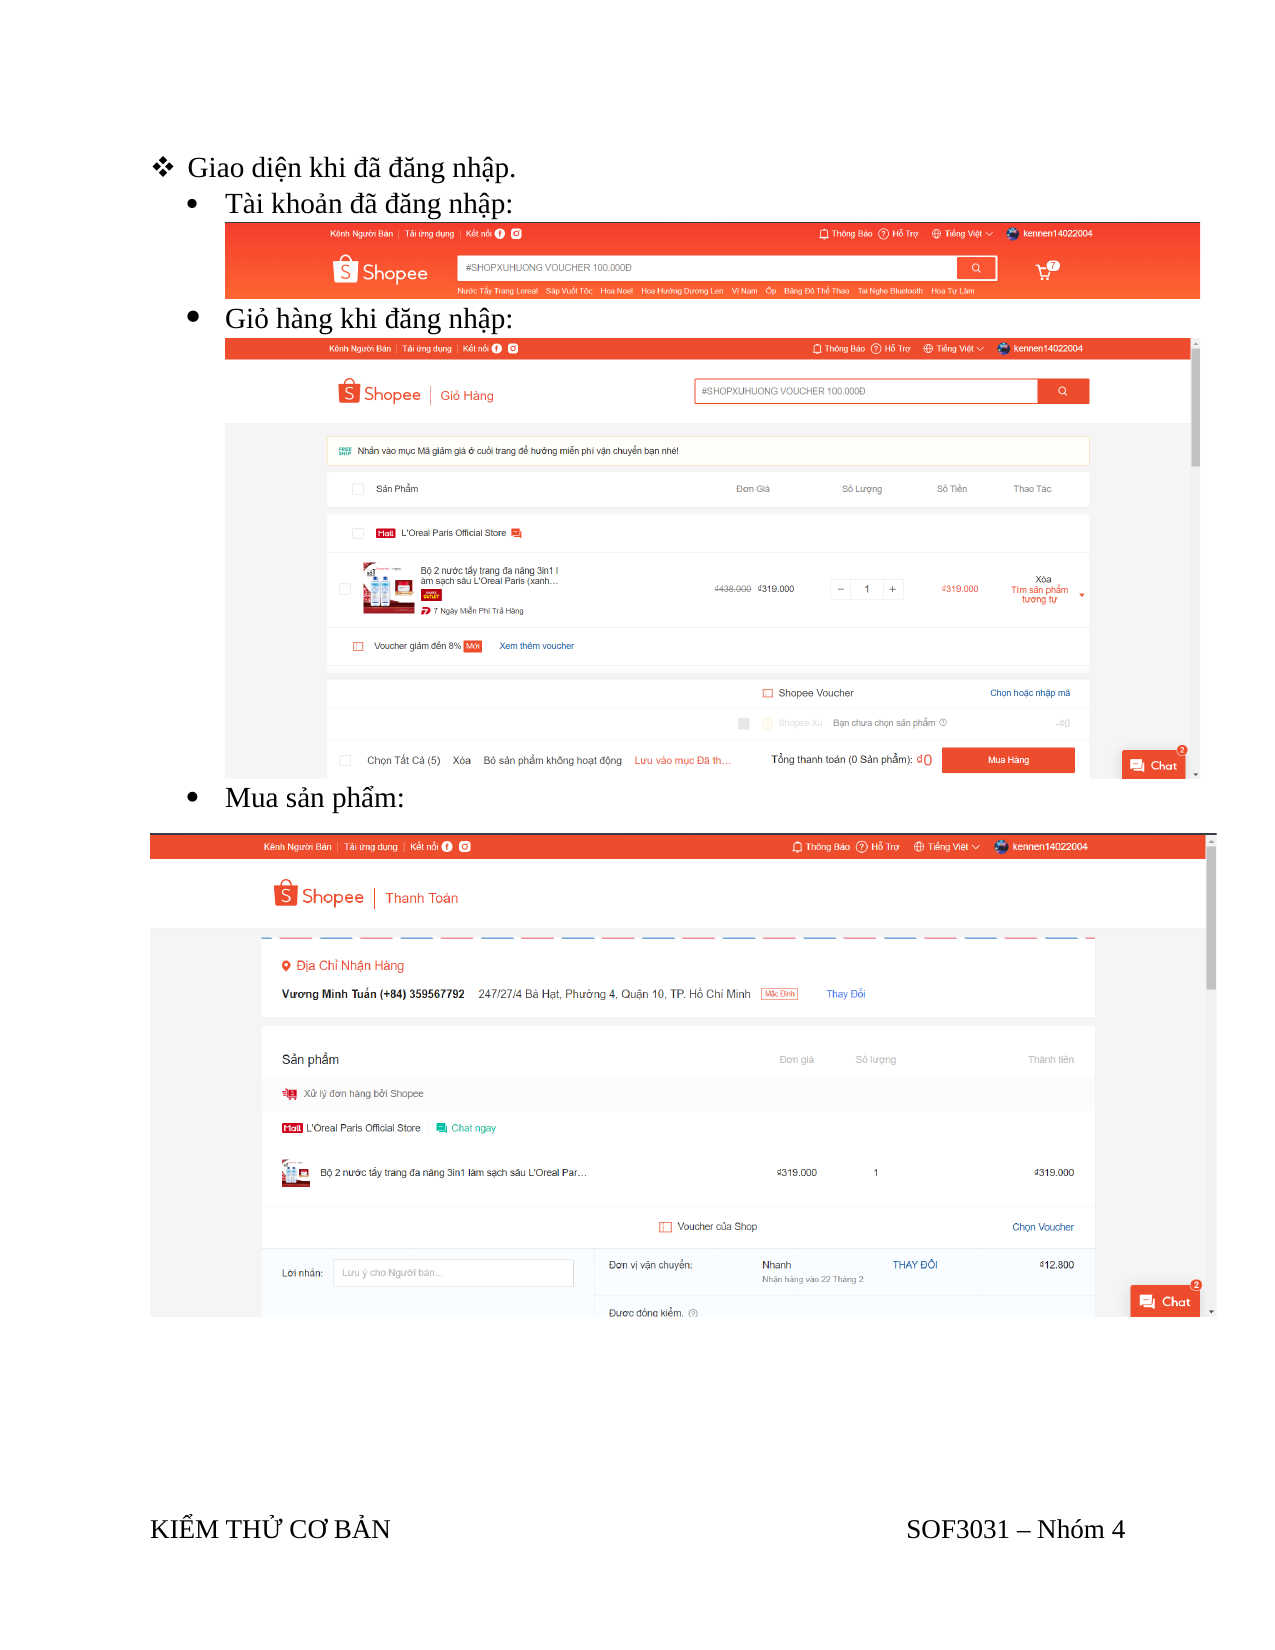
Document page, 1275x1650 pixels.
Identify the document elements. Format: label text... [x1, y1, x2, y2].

list Giao diện khi đã đăng nhập. [150, 150, 1125, 184]
list Mua sản phẩm: [187, 781, 1125, 814]
picture [225, 222, 1200, 299]
picture [150, 833, 1217, 1317]
picture [225, 338, 1200, 779]
